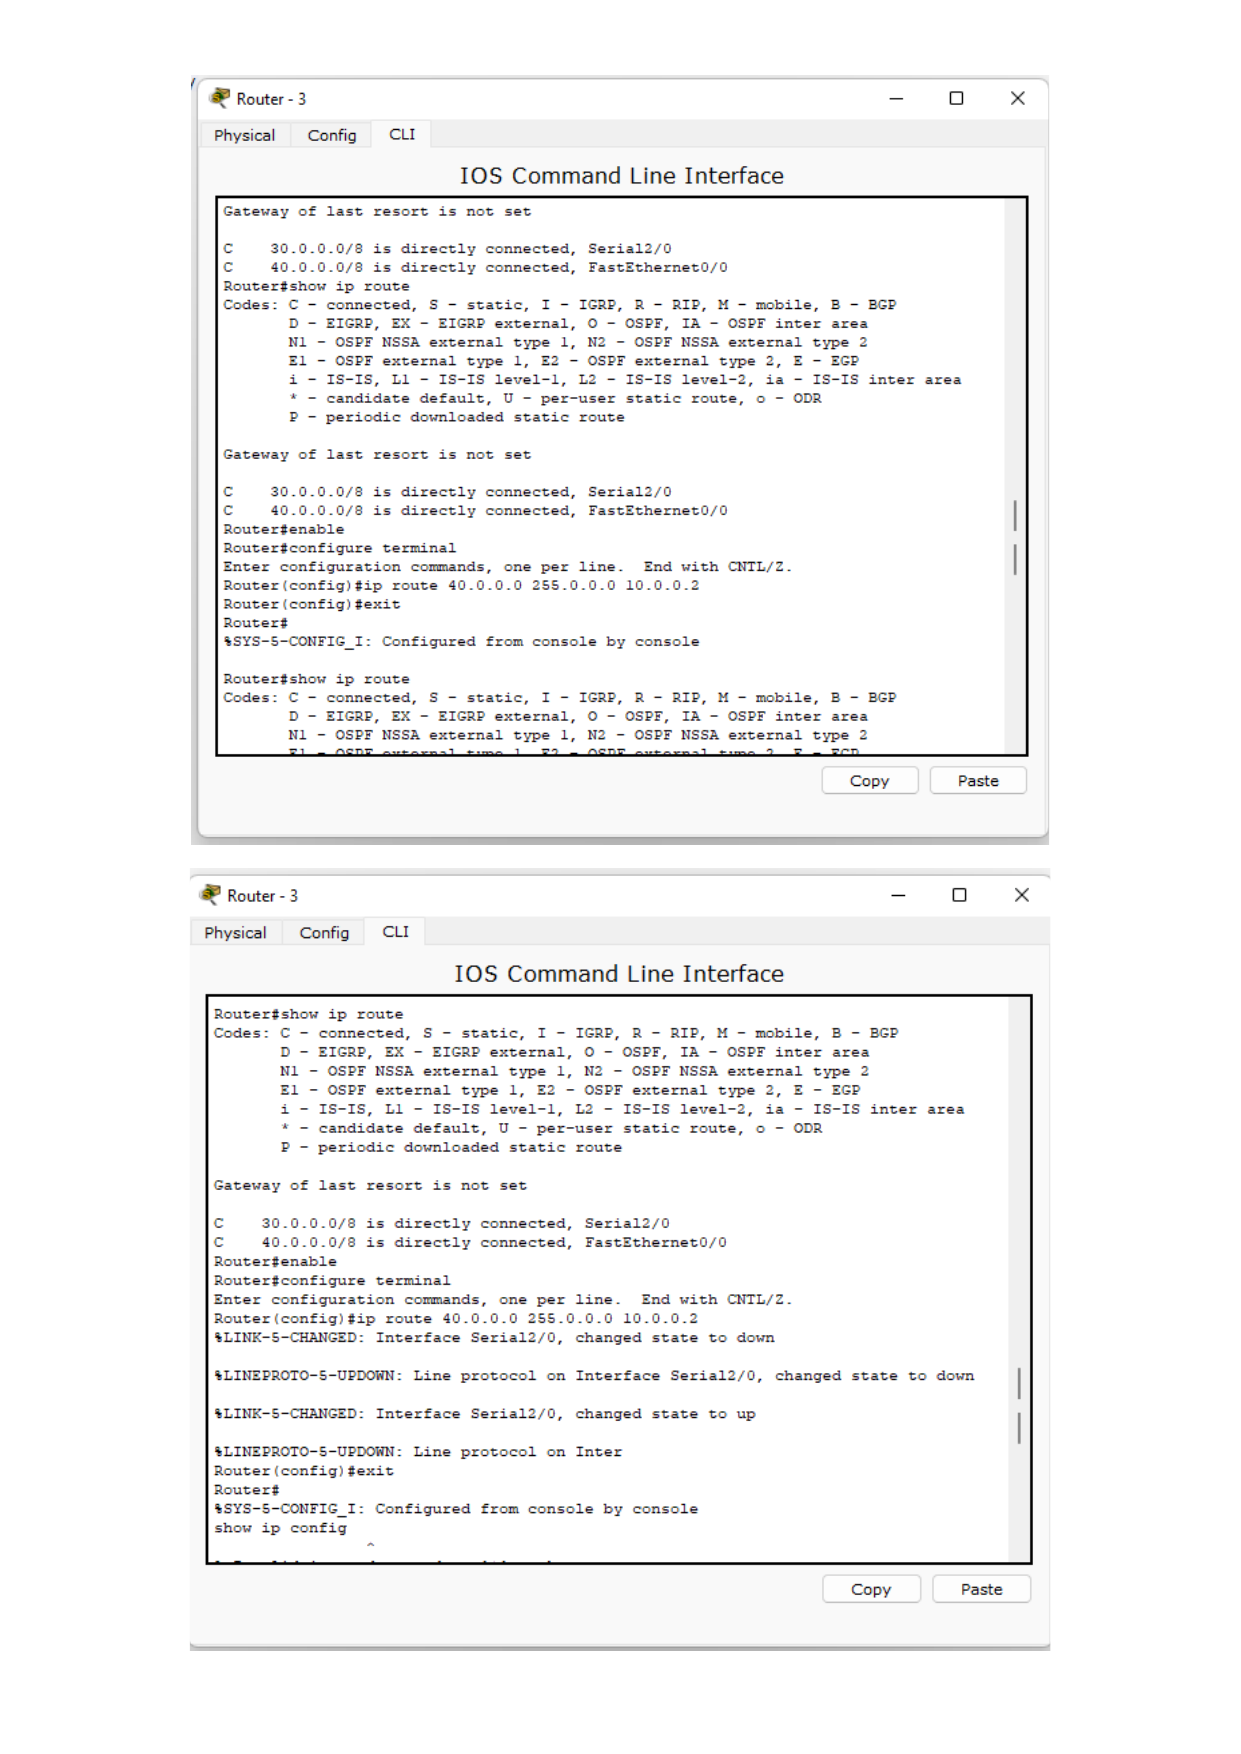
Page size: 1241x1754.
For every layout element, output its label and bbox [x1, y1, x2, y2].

picture [189, 868, 1051, 1651]
picture [191, 75, 1050, 845]
